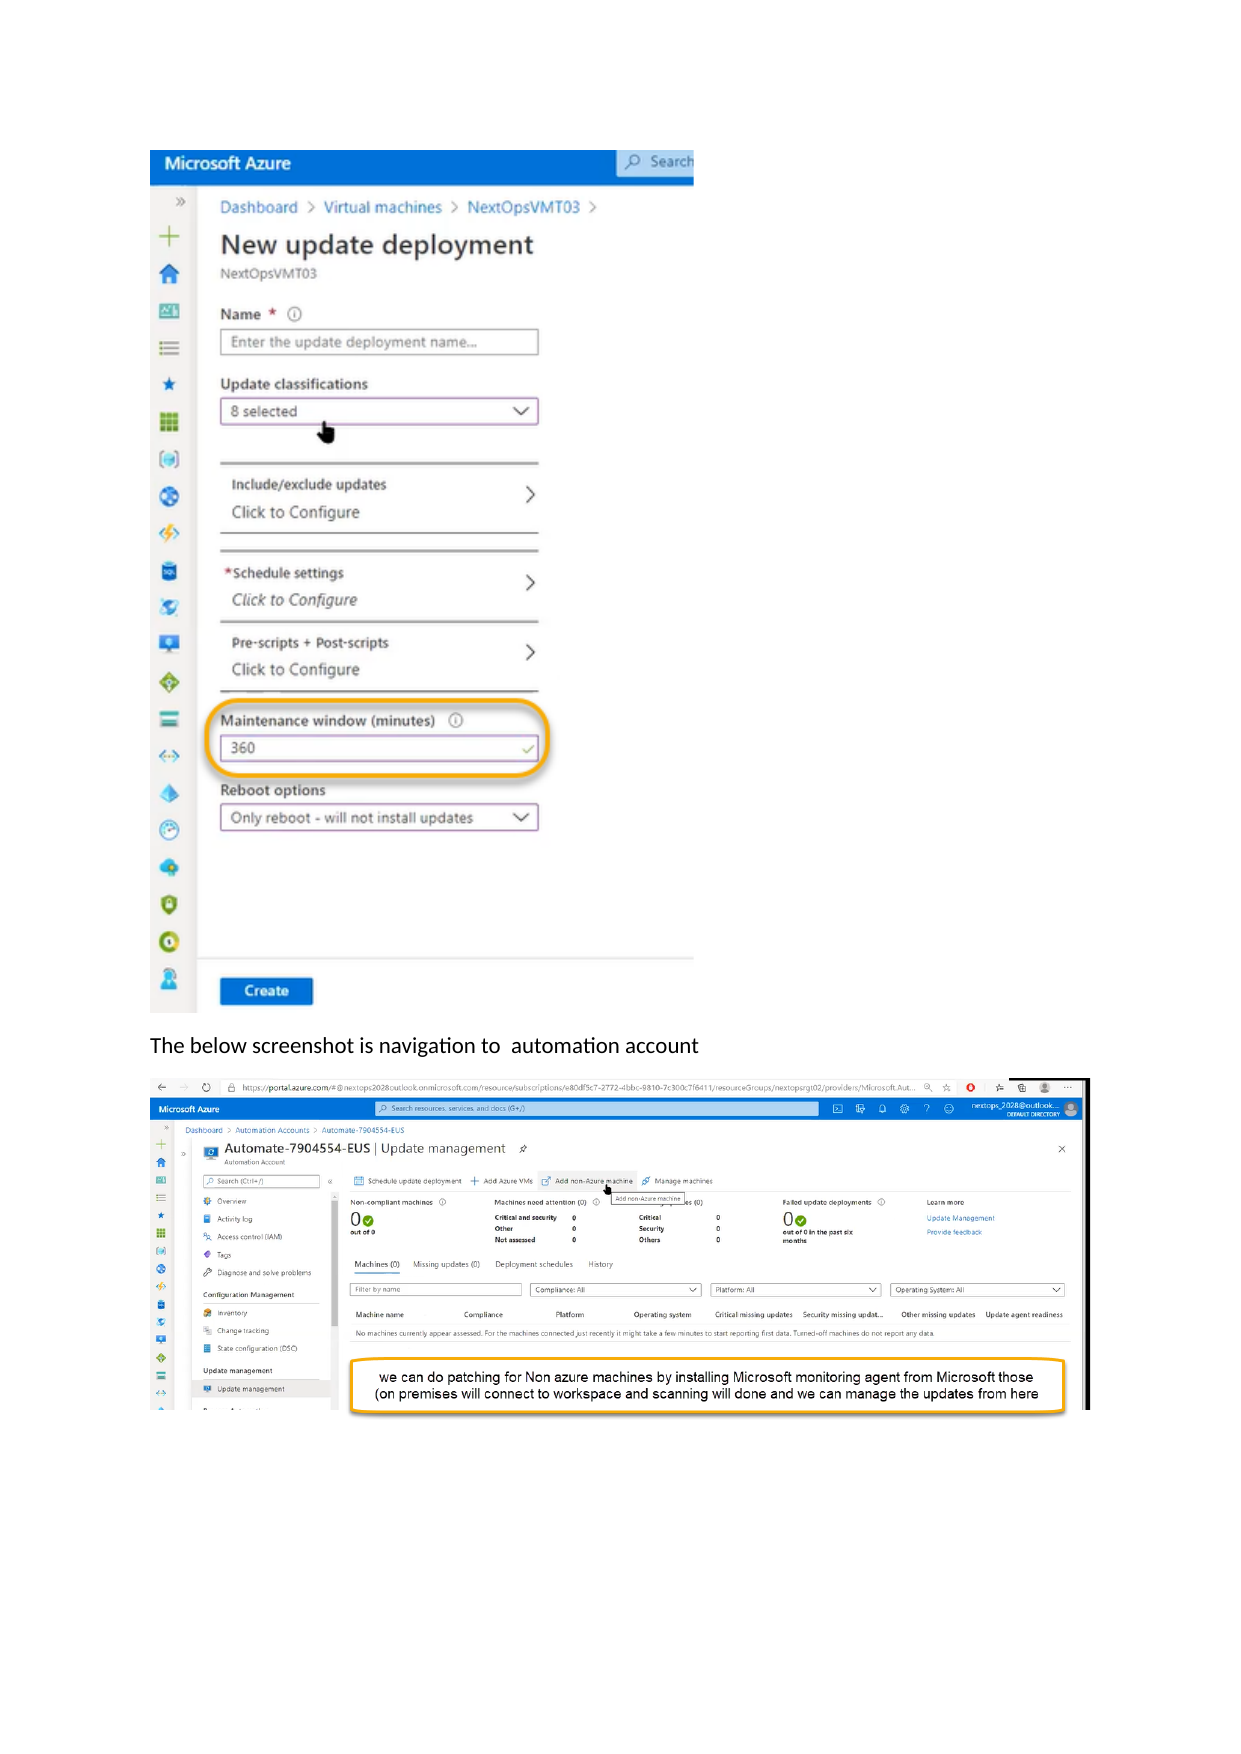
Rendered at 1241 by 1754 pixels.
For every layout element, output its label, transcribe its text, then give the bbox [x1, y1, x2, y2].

picture [150, 1078, 1091, 1420]
picture [150, 150, 694, 1013]
text The below screenshot is navigation to automation account [150, 1031, 1090, 1059]
